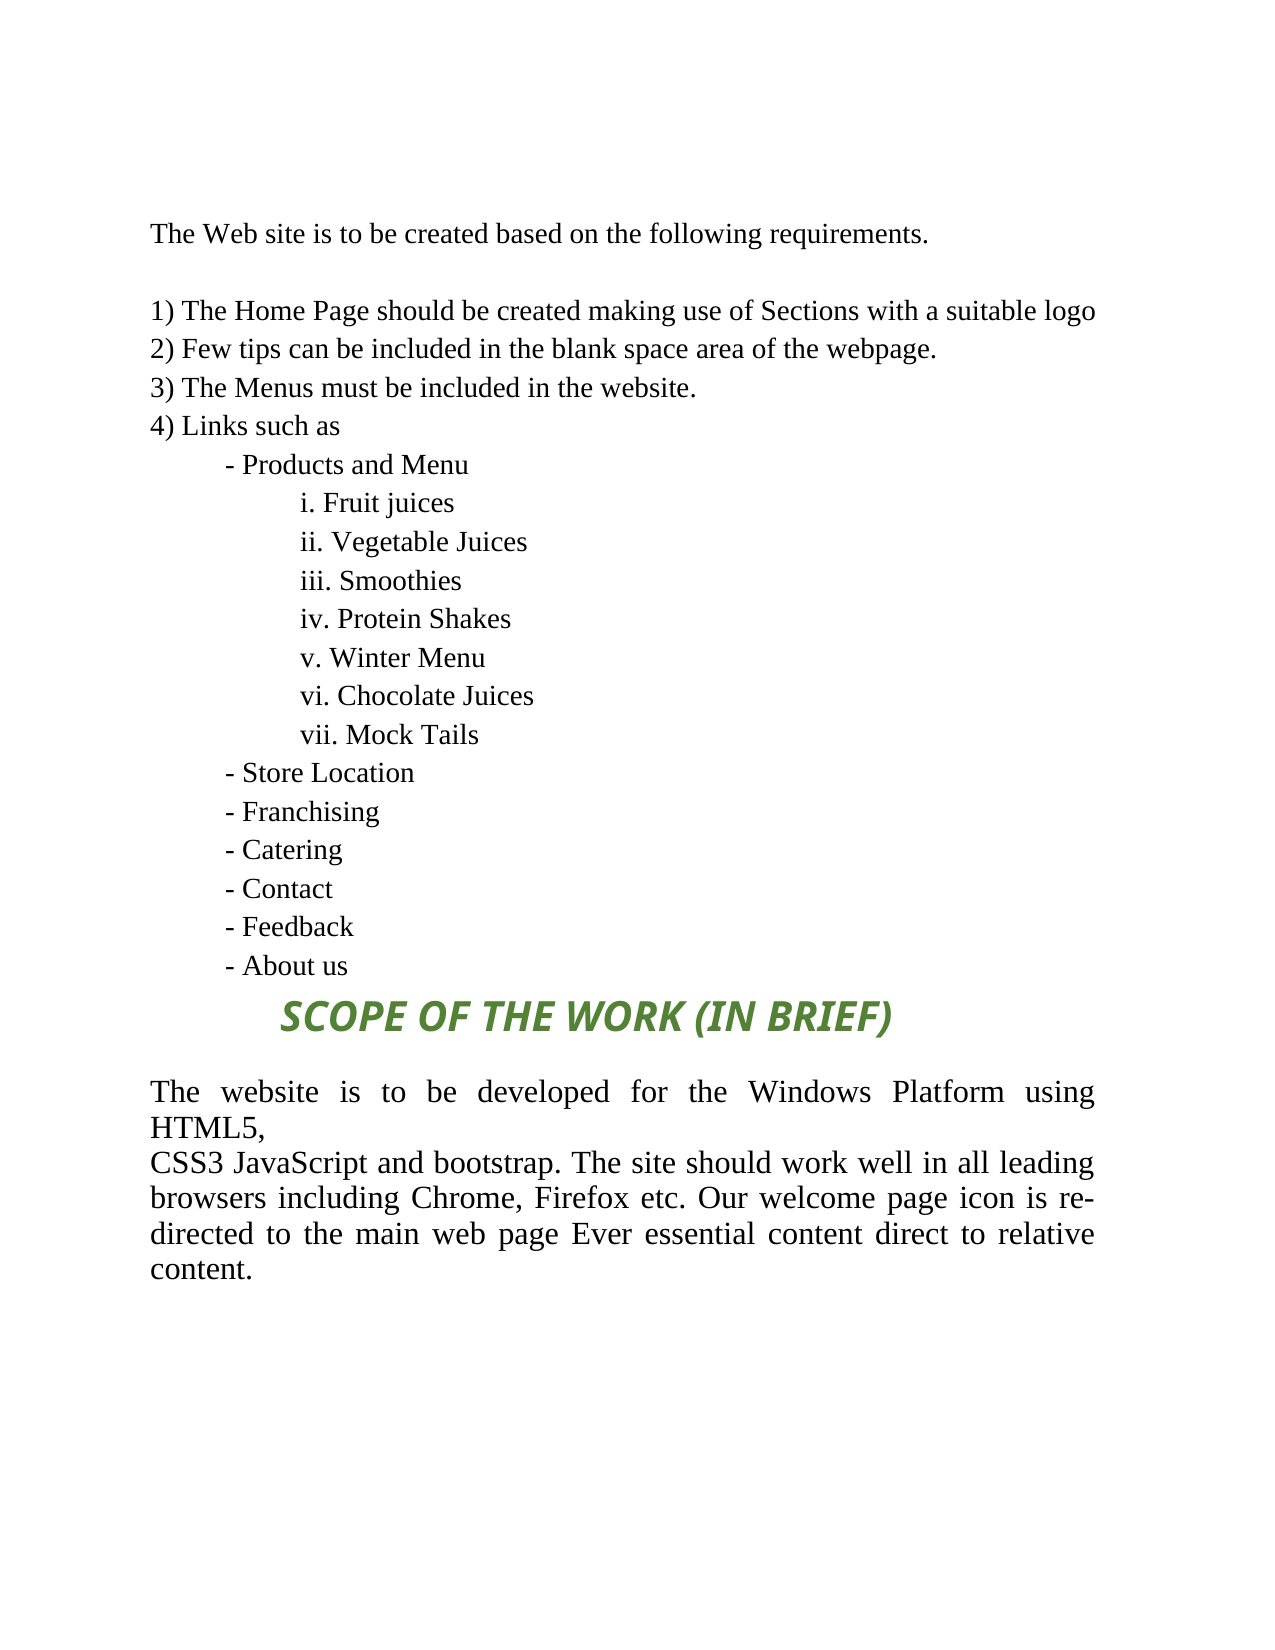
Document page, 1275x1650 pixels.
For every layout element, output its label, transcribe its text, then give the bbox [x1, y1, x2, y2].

text vii. Mock Tails [225, 717, 1125, 750]
text 3) The Menus must be included in the website. [150, 370, 1125, 403]
text - Products and Menu [150, 447, 1125, 481]
text The website is to be developed for the Windows Platform using HTML5, [150, 1075, 1097, 1145]
text - Contact [150, 871, 1125, 904]
text - About us [150, 948, 1125, 982]
text 4) Links such as [150, 408, 1125, 442]
text ii. Vegetable Juices [225, 524, 1125, 558]
text The Web site is to be created based on the following requirements. [150, 216, 1125, 249]
text iii. Smoothies [225, 563, 1125, 596]
text i. Fruit juices [225, 486, 1125, 519]
text vi. Chocolate Juices [225, 678, 1125, 712]
text - Catering [150, 832, 1125, 866]
text SCOPE OF THE WORK (IN BRIEF) [150, 987, 1027, 1043]
text 2) Few tips can be included in the blank space area of the webpage. [150, 331, 1125, 365]
text - Franchising [150, 794, 1125, 827]
text - Store Location [150, 755, 1125, 789]
text - Feedback [150, 909, 1125, 943]
text CSS3 JavaScript and bootstrap. The site should work well in all leading browsers including Chrome, Firefox etc. Our welcome page icon is re-directed to the main web page Ever essential content direct to relative content. [150, 1145, 1097, 1286]
text v. Winter Menu [225, 640, 1125, 673]
text iv. Protein Shakes [225, 601, 1125, 635]
text 1) The Home Page should be created making use of Sections with a suitable logo [150, 293, 1125, 326]
